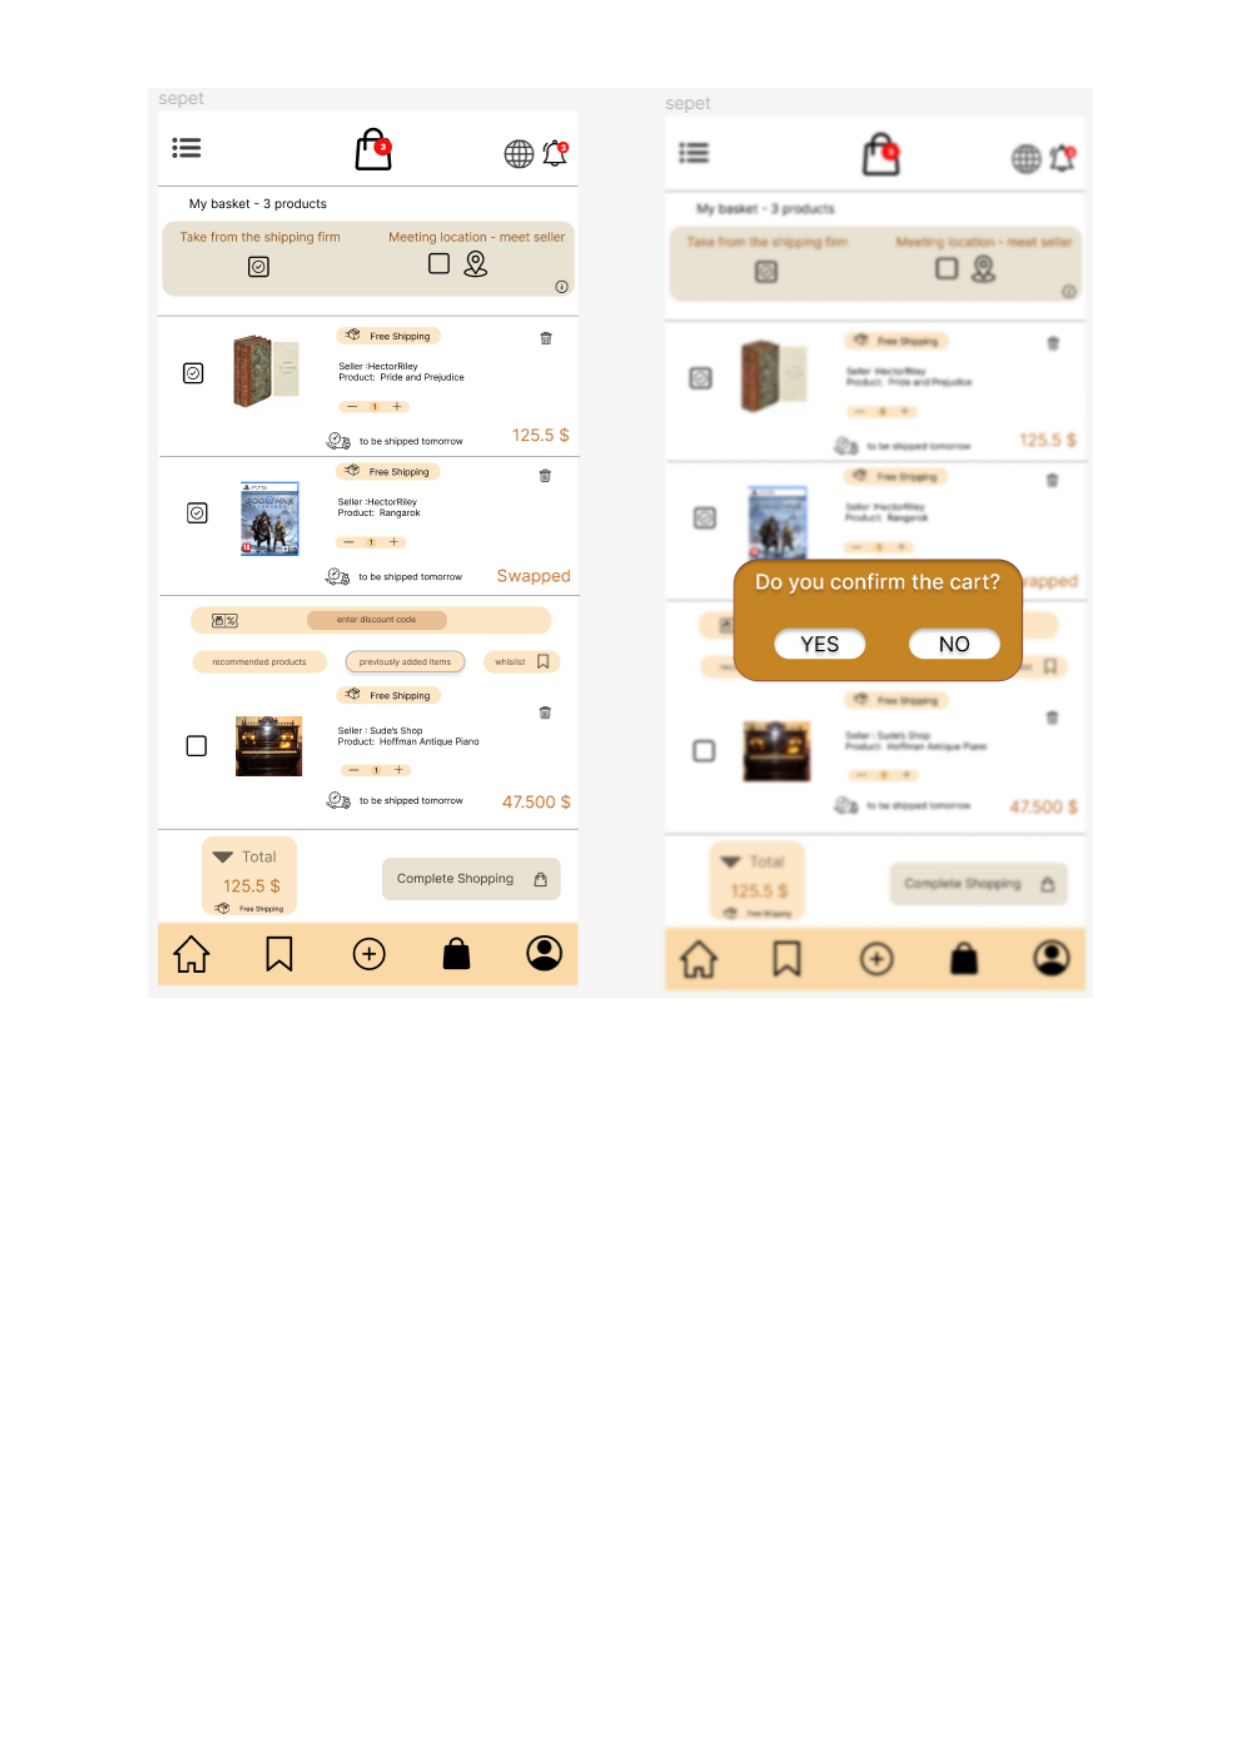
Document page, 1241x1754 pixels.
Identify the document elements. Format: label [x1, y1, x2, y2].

picture [147, 88, 1093, 998]
